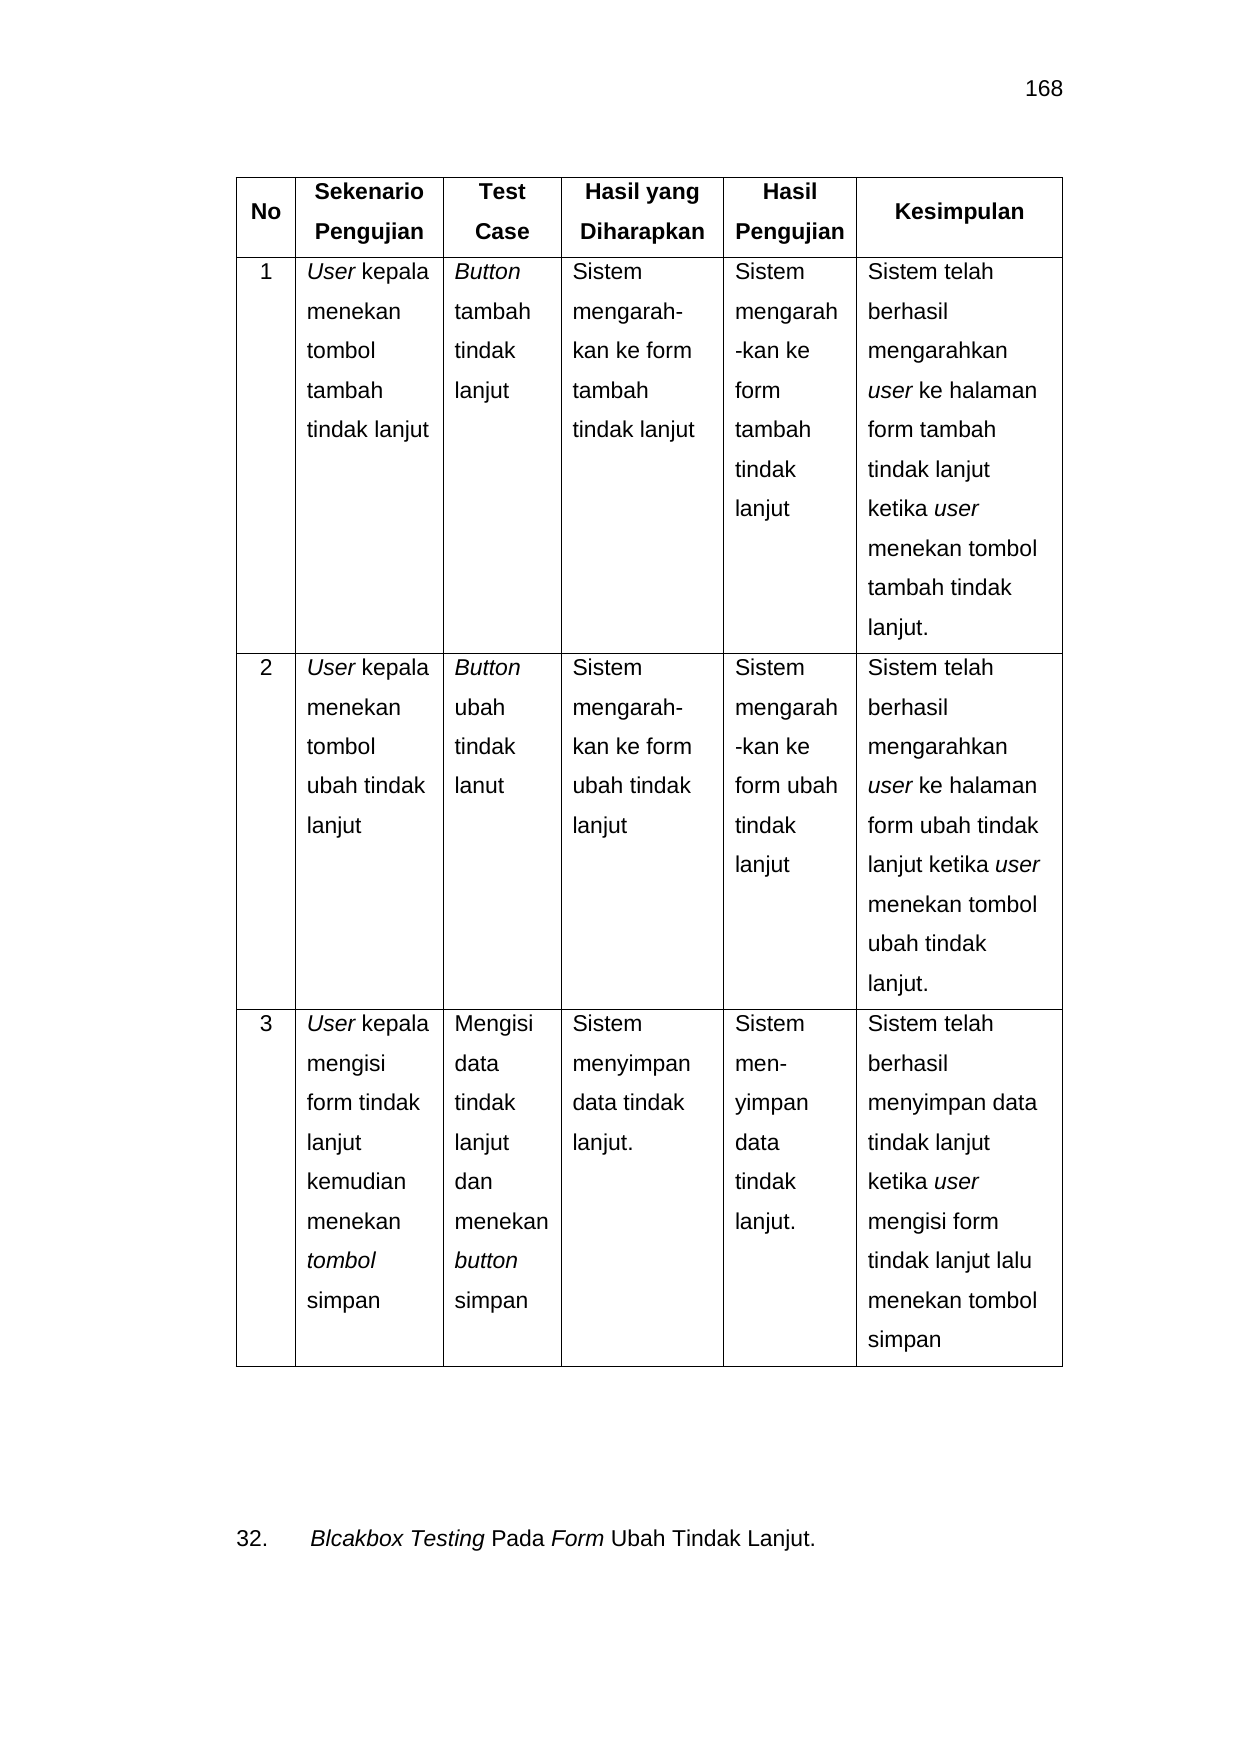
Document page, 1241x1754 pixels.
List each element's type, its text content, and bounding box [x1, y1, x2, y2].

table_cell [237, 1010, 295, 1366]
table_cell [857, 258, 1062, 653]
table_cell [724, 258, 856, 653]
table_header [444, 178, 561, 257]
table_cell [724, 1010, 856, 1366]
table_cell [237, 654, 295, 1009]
list Blcakbox Testing Pada Form Ubah Tindak Lanjut. [236, 1525, 1063, 1551]
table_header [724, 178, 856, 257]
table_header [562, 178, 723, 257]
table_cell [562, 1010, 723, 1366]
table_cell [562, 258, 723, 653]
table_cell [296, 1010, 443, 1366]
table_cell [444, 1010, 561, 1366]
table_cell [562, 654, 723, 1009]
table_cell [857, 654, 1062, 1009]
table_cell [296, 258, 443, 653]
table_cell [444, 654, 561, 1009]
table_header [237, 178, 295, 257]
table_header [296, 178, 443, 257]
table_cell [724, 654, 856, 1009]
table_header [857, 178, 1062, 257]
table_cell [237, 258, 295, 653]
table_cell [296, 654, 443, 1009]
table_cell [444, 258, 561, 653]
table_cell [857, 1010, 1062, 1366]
